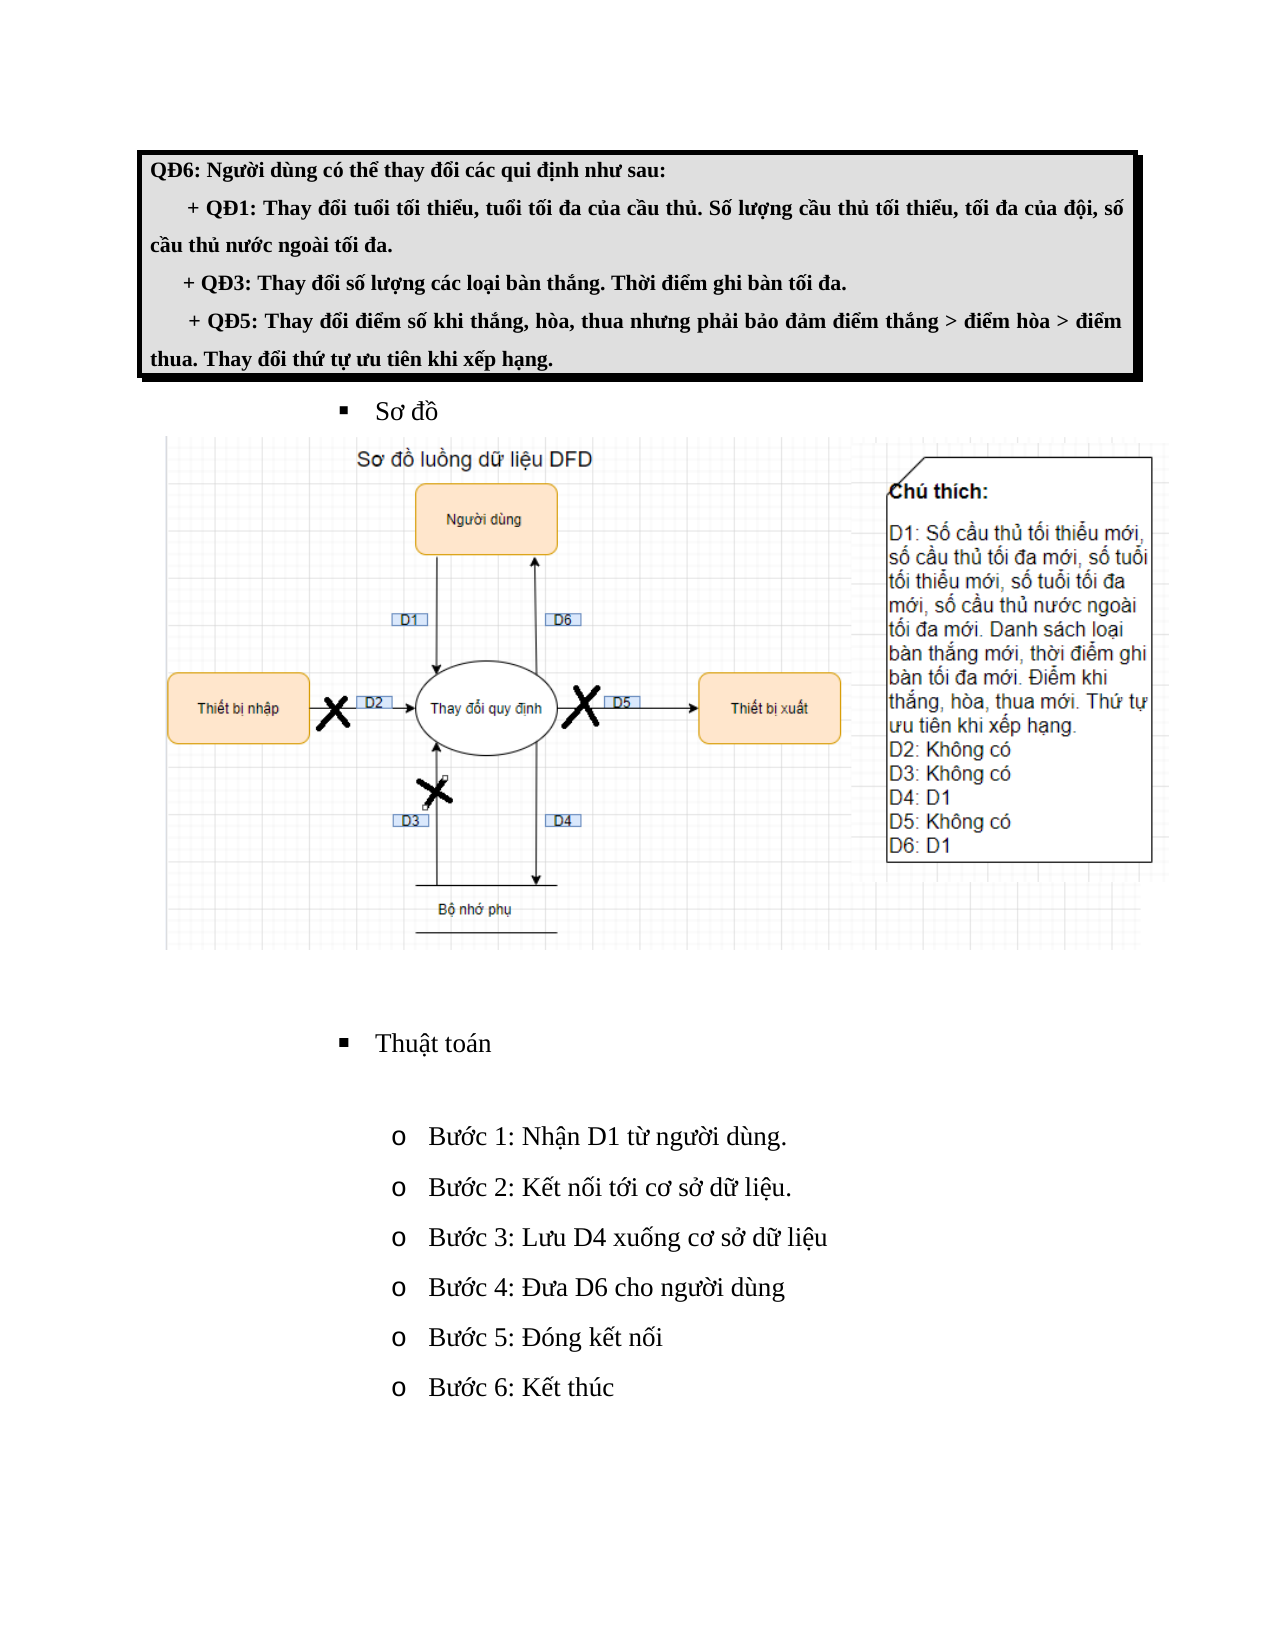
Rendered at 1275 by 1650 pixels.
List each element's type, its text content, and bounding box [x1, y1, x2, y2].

list Sơ đồ [337, 395, 1125, 426]
text + QĐ3: Thay đổi số lượng các loại bàn thắng. Thời điểm ghi bàn tối đa. [142, 263, 1133, 295]
list Bước 4: Đưa D6 cho người dùng [391, 1271, 1125, 1304]
text + QĐ5: Thay đổi điểm số khi thắng, hòa, thua nhưng phải bảo đảm điểm thắng > điểm hòa > điểm thua. Thay đổi thứ tự ưu tiên khi xếp hạng. [142, 301, 1133, 373]
text QĐ6: Người dùng có thể thay đổi các qui định như sau: [142, 155, 1133, 182]
list Thuật toán [337, 1027, 1125, 1058]
list Bước 3: Lưu D4 xuống cơ sở dữ liệu [391, 1221, 1125, 1254]
picture [165, 436, 1169, 950]
list Bước 5: Đóng kết nối [391, 1321, 1125, 1354]
list Bước 2: Kết nối tới cơ sở dữ liệu. [391, 1171, 1125, 1204]
text + QĐ1: Thay đổi tuổi tối thiểu, tuổi tối đa của cầu thủ. Số lượng cầu thủ tối thiểu, tối đa của đội, số cầu thủ nước ngoài tối đa. [142, 188, 1133, 258]
list Bước 6: Kết thúc [391, 1371, 1125, 1404]
list Bước 1: Nhận D1 từ người dùng. [391, 1121, 1125, 1154]
